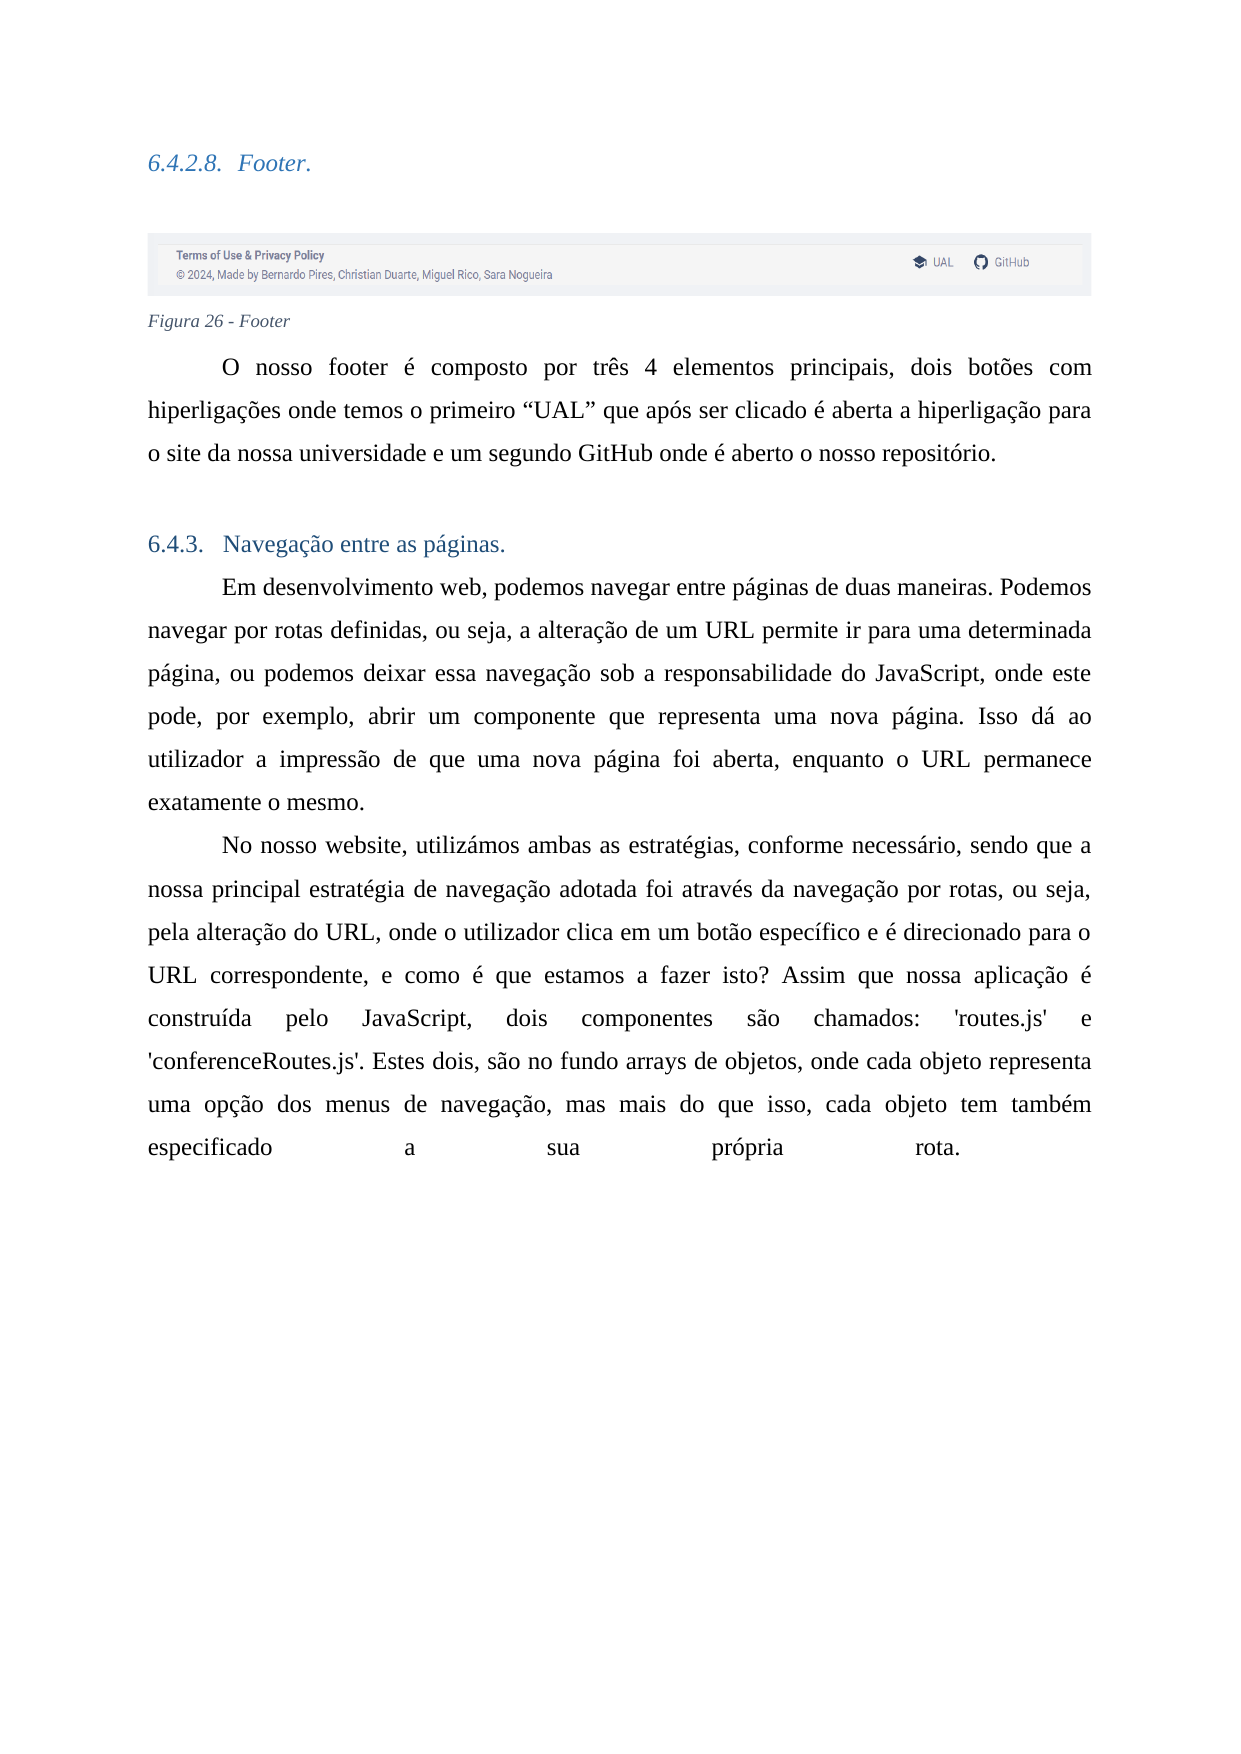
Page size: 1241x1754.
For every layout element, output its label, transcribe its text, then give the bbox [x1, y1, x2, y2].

subtitle Footer. [148, 148, 1092, 176]
picture [147, 233, 1092, 296]
subtitle Navegação entre as páginas. [148, 529, 1092, 557]
text Figura 26 - Footer [148, 309, 1092, 331]
text No nosso website, utilizámos ambas as estratégias, conforme necessário, sendo que a nossa principal estratégia de navegação adotada foi através da navegação por rotas, ou seja, pela alteração do URL, onde o utilizador clica em um botão específico e é direcionado para o URL correspondente, e como é que estamos a fazer isto? Assim que nossa aplicação é construída pelo JavaScript, dois componentes são chamados: 'routes.js' e 'conferenceRoutes.js'. Estes dois, são no fundo arrays de objetos, onde cada objeto representa uma opção dos menus de navegação, mas mais do que isso, cada objeto tem também especificado a sua própria rota. [148, 831, 1092, 1204]
text O nosso footer é composto por três 4 elementos principais, dois botões com hiperligações onde temos o primeiro “UAL” que após ser clicado é aberta a hiperligação para o site da nossa universidade e um segundo GitHub onde é aberto o nosso repositório. [148, 352, 1092, 467]
text Em desenvolvimento web, podemos navegar entre páginas de duas maneiras. Podemos navegar por rotas definidas, ou seja, a alteração de um URL permite ir para uma determinada página, ou podemos deixar essa navegação sob a responsabilidade do JavaScript, onde este pode, por exemplo, abrir um componente que representa uma nova página. Isso dá ao utilizador a impressão de que uma nova página foi aberta, enquanto o URL permanece exatamente o mesmo. [148, 572, 1092, 816]
